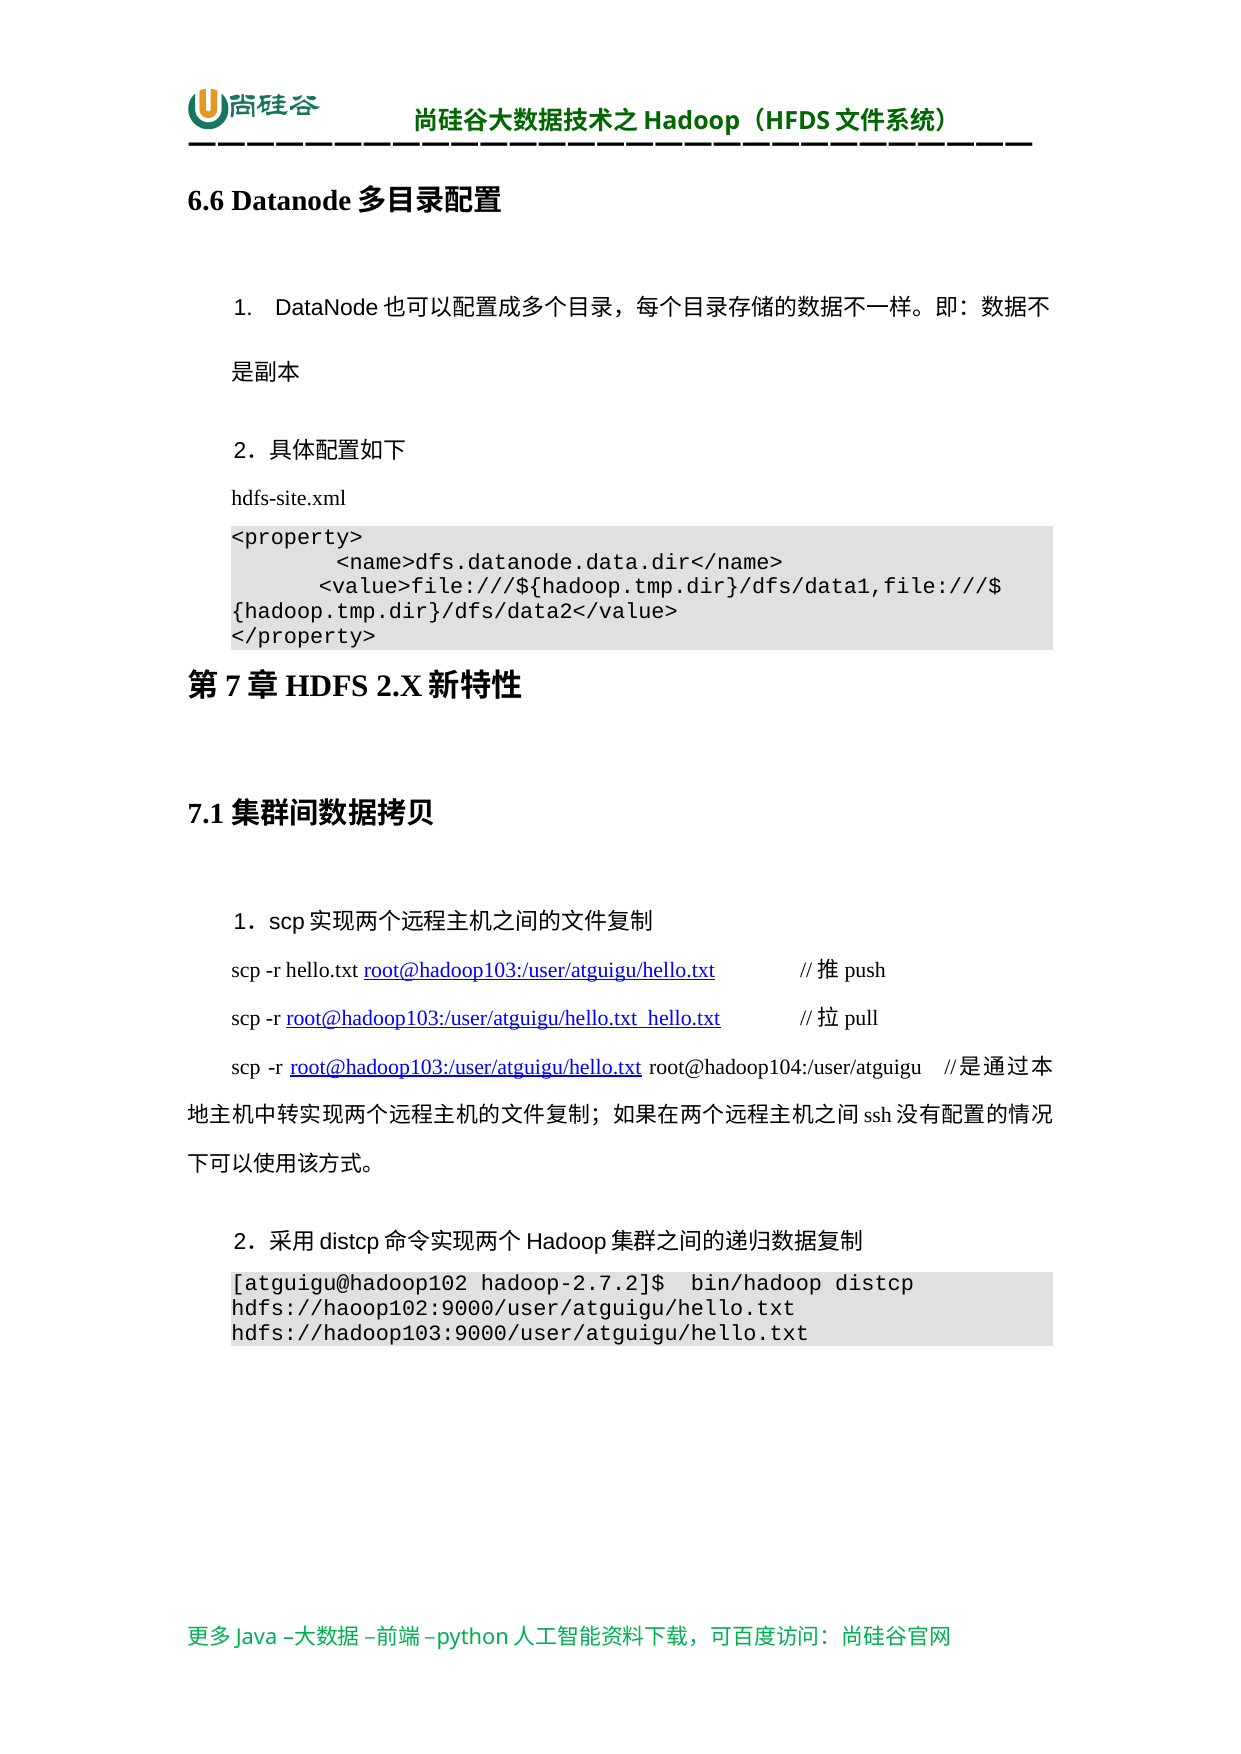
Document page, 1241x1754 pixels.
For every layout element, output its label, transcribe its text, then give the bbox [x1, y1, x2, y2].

picture [187, 88, 320, 130]
text <property> [231, 526, 1053, 551]
text [atguigu@hadoop102 hadoop-2.7.2]$ bin/hadoop distcp [231, 1272, 1053, 1297]
text scp -r hello.txt root@hadoop103:/user/atguigu/hello.txt // 推 push [187, 952, 1053, 984]
text <value>file:///${hadoop.tmp.dir}/dfs/data1,file:///${hadoop.tmp.dir}/dfs/data2</value> [231, 576, 1053, 625]
text 1．scp实现两个远程主机之间的文件复制 [187, 887, 1053, 952]
text scp -r root@hadoop103:/user/atguigu/hello.txt hello.txt // 拉 pull [187, 1000, 1053, 1032]
subtitle 7.1 集群间数据拷贝 [187, 778, 1053, 843]
text hdfs-site.xml [187, 481, 1053, 513]
text scp -r root@hadoop103:/user/atguigu/hello.txt root@hadoop104:/user/atguigu //是通过本地主机中转实现两个远程主机的文件复制；如果在两个远程主机之间ssh没有配置的情况下可以使用该方式。 [187, 1048, 1053, 1178]
text 2．采用distcp命令实现两个Hadoop集群之间的递归数据复制 [187, 1207, 1053, 1272]
text hdfs://haoop102:9000/user/atguigu/hello.txt hdfs://hadoop103:9000/user/atguigu/hello.txt [231, 1297, 1053, 1346]
subtitle 第7章 HDFS 2.X新特性 [187, 650, 1053, 715]
subtitle 6.6 Datanode多目录配置 [187, 165, 1053, 230]
text 2．具体配置如下 [187, 416, 1053, 481]
text <name>dfs.datanode.data.dir</name> [231, 551, 1053, 576]
text 1. DataNode也可以配置成多个目录，每个目录存储的数据不一样。即：数据不是副本 [231, 273, 1053, 403]
text </property> [231, 625, 1053, 650]
